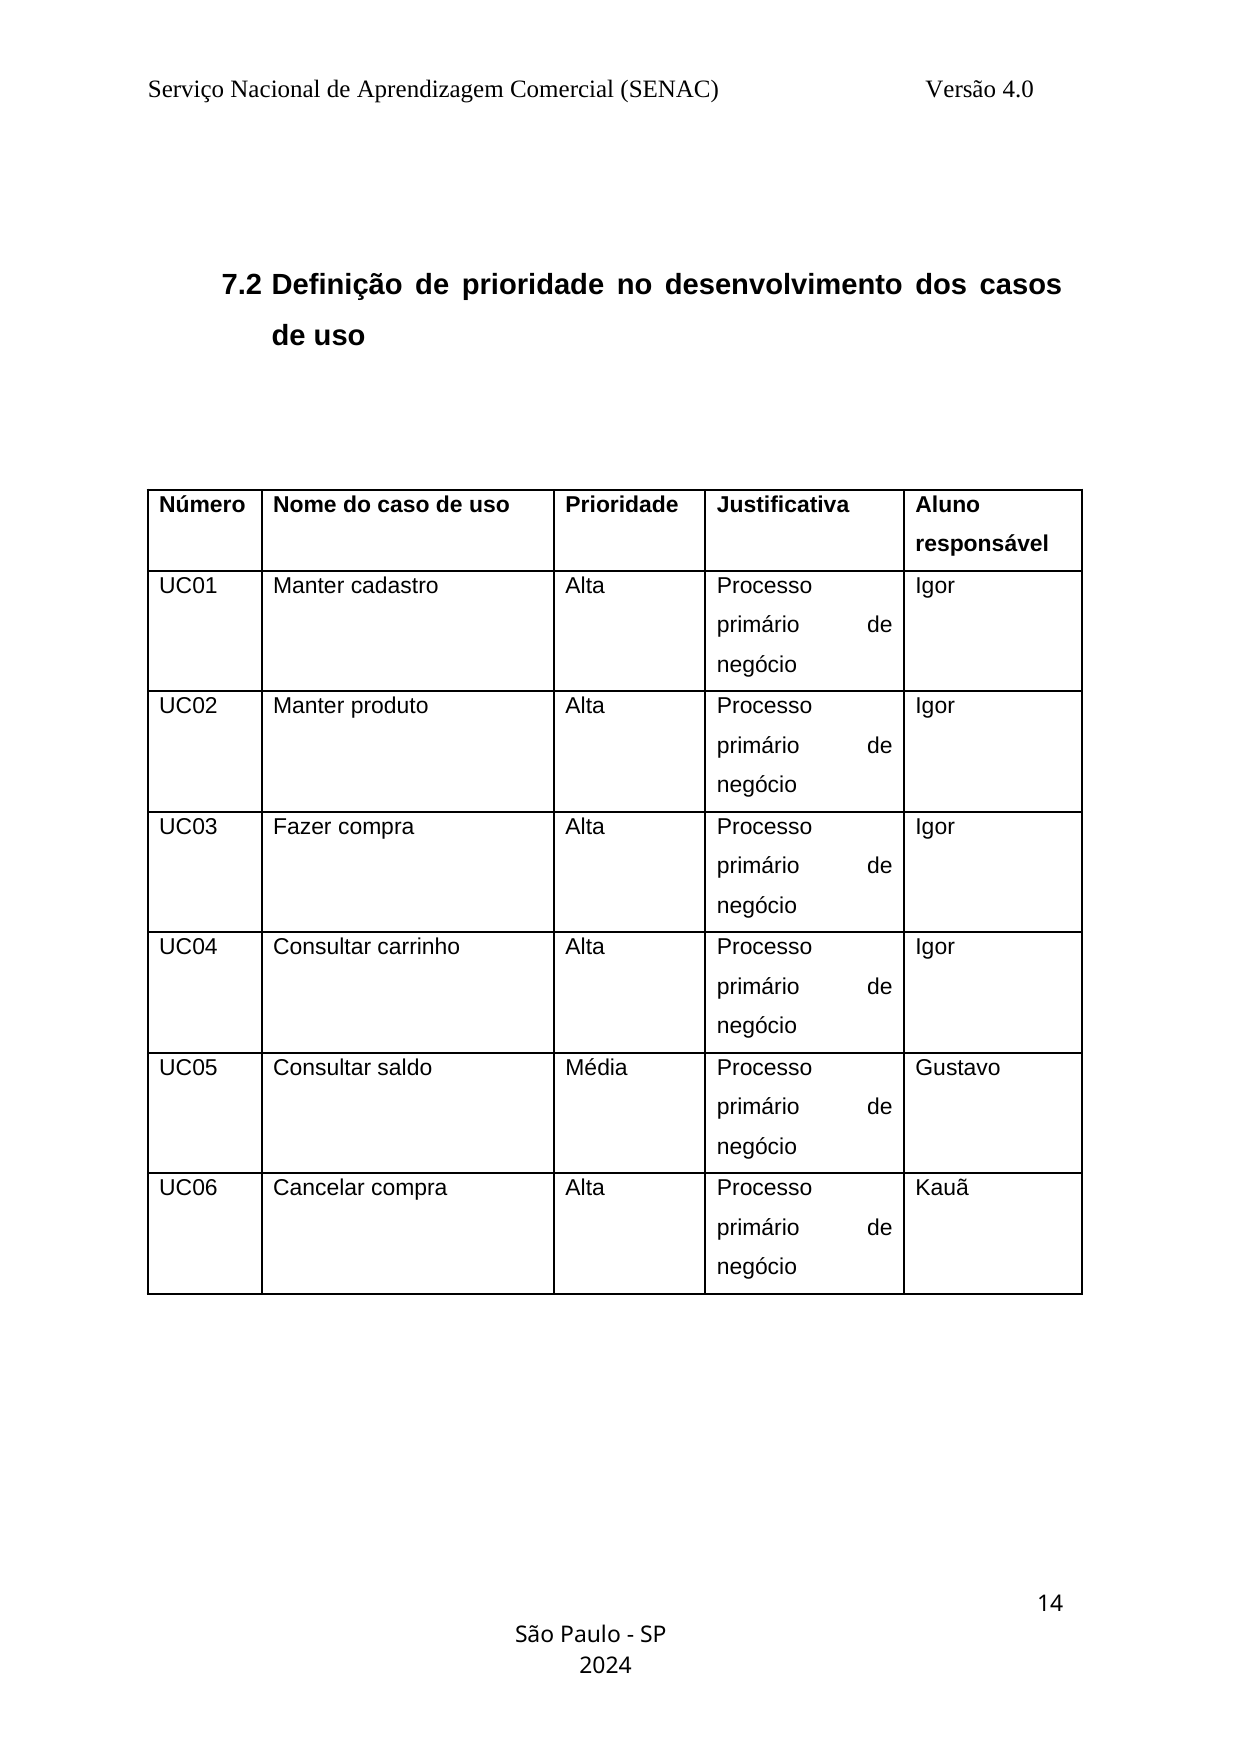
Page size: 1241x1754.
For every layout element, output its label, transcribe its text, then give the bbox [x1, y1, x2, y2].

table_cell Igor [905, 813, 1081, 931]
table_cell Igor [905, 692, 1081, 811]
table_cell UC02 [149, 692, 261, 811]
table_cell Processo primário de negócio [706, 933, 903, 1052]
table_cell UC06 [149, 1174, 261, 1293]
table_cell Processo primário de negócio [706, 572, 903, 690]
table_cell UC04 [149, 933, 261, 1052]
table_header Prioridade [555, 491, 704, 569]
table_cell Alta [555, 813, 704, 931]
table_cell Alta [555, 1174, 704, 1293]
table_cell Alta [555, 572, 704, 690]
table_header Número [149, 491, 261, 569]
table_cell UC03 [149, 813, 261, 931]
table_cell Consultar carrinho [263, 933, 553, 1052]
table_cell Manter cadastro [263, 572, 553, 690]
table_cell Processo primário de negócio [706, 1174, 903, 1293]
table_cell UC01 [149, 572, 261, 690]
subtitle Definição de prioridade no desenvolvimento dos casos de uso [221, 267, 1063, 351]
table_cell Processo primário de negócio [706, 813, 903, 931]
table_cell Igor [905, 572, 1081, 690]
table_cell Processo primário de negócio [706, 1054, 903, 1172]
table_cell Fazer compra [263, 813, 553, 931]
table_cell Alta [555, 692, 704, 811]
table_header Nome do caso de uso [263, 491, 553, 569]
table_cell Igor [905, 933, 1081, 1052]
table_cell Consultar saldo [263, 1054, 553, 1172]
table_header Aluno responsável [905, 491, 1081, 569]
table_cell Kauã [905, 1174, 1081, 1293]
table_cell Alta [555, 933, 704, 1052]
table_cell Média [555, 1054, 704, 1172]
table_header Justificativa [706, 491, 903, 569]
table_cell UC05 [149, 1054, 261, 1172]
table_cell Processo primário de negócio [706, 692, 903, 811]
table_cell Manter produto [263, 692, 553, 811]
table_cell Cancelar compra [263, 1174, 553, 1293]
table_cell Gustavo [905, 1054, 1081, 1172]
